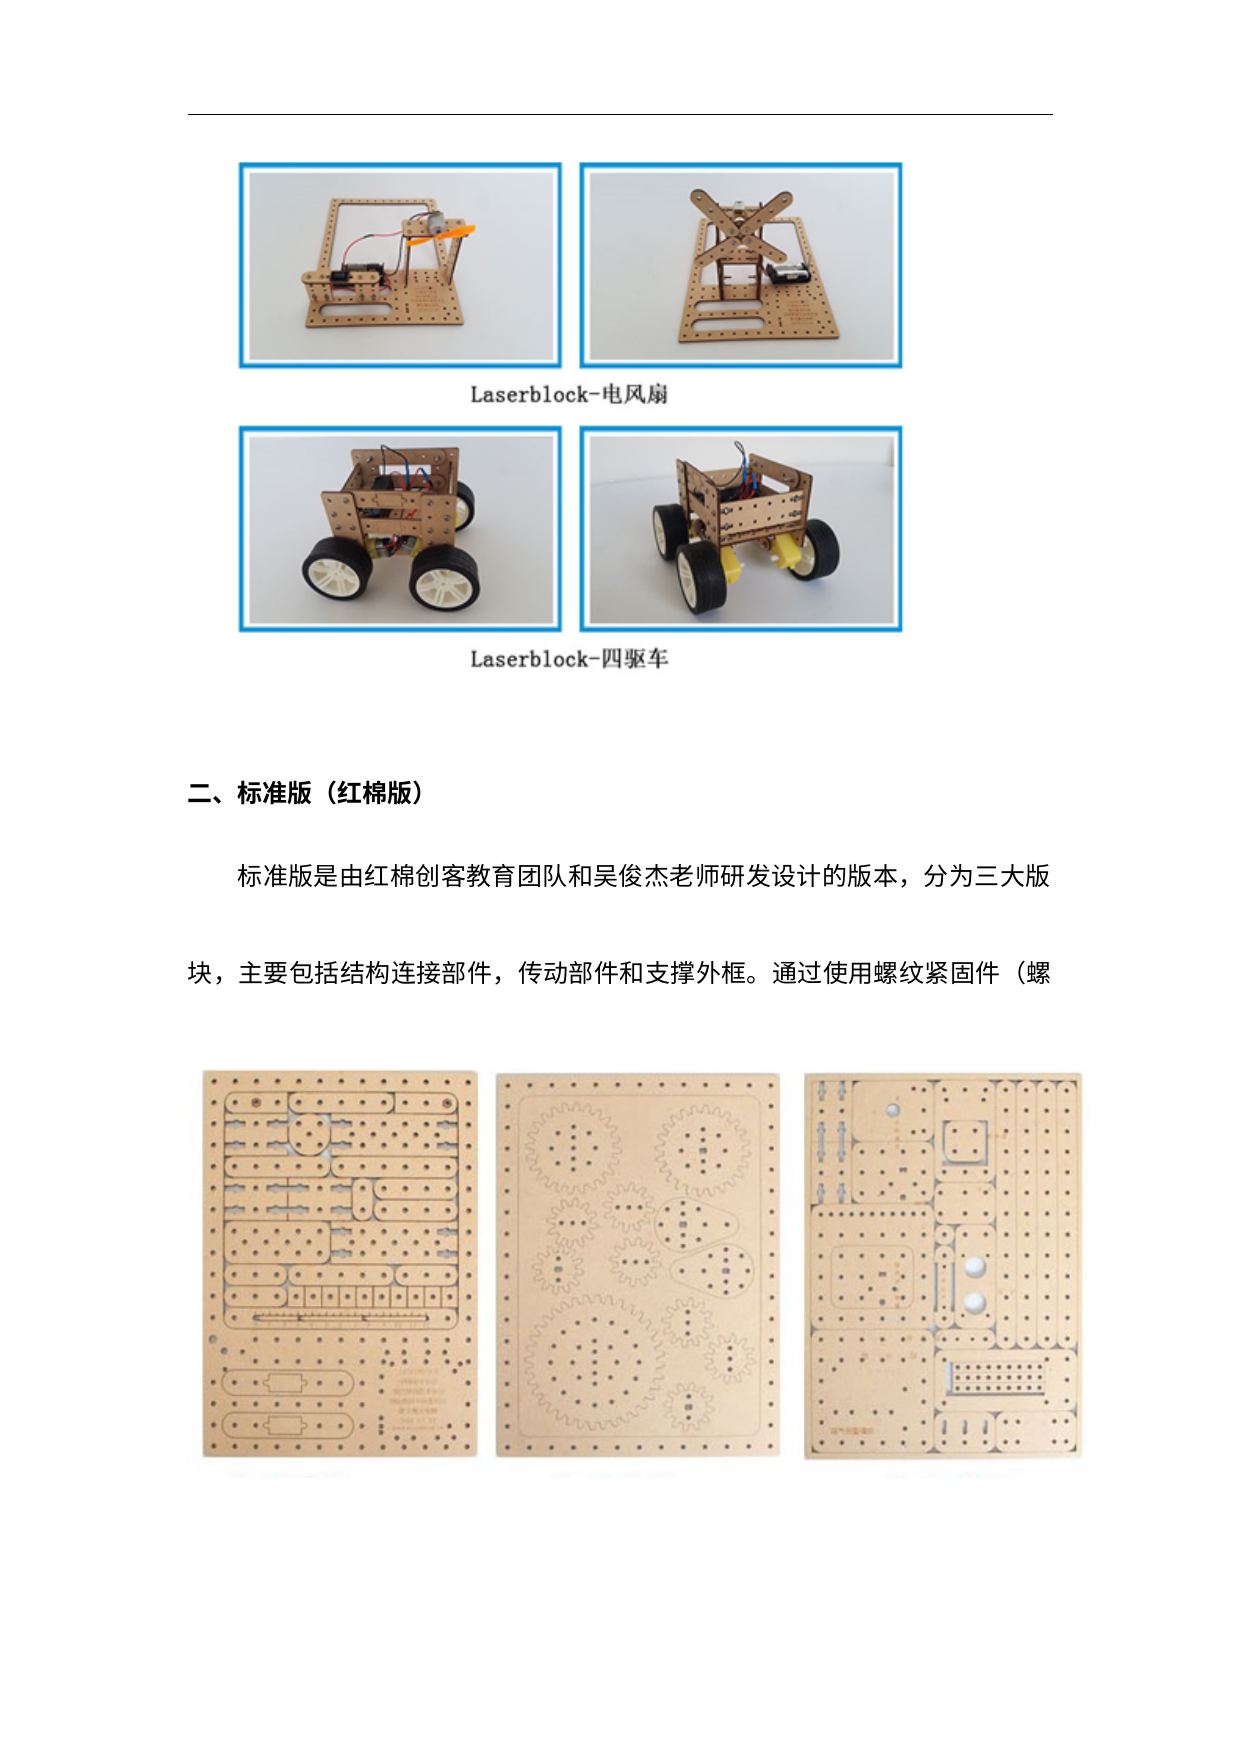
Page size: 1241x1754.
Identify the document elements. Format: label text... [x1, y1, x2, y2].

picture [237, 162, 907, 683]
text 二、标准版（红棉版） [187, 759, 1053, 824]
text 标准版是由红棉创客教育团队和吴俊杰老师研发设计的版本，分为三大版块，主要包括结构连接部件，传动部件和支撑外框。通过使用螺纹紧固件（螺丝、螺帽）以及R型膨胀塑料（尼龙）铆钉作为固定，在凸轮和齿轮的共同作用下，主要用于制作各种连杆机构。 [187, 842, 1053, 1004]
picture [167, 1069, 1118, 1478]
